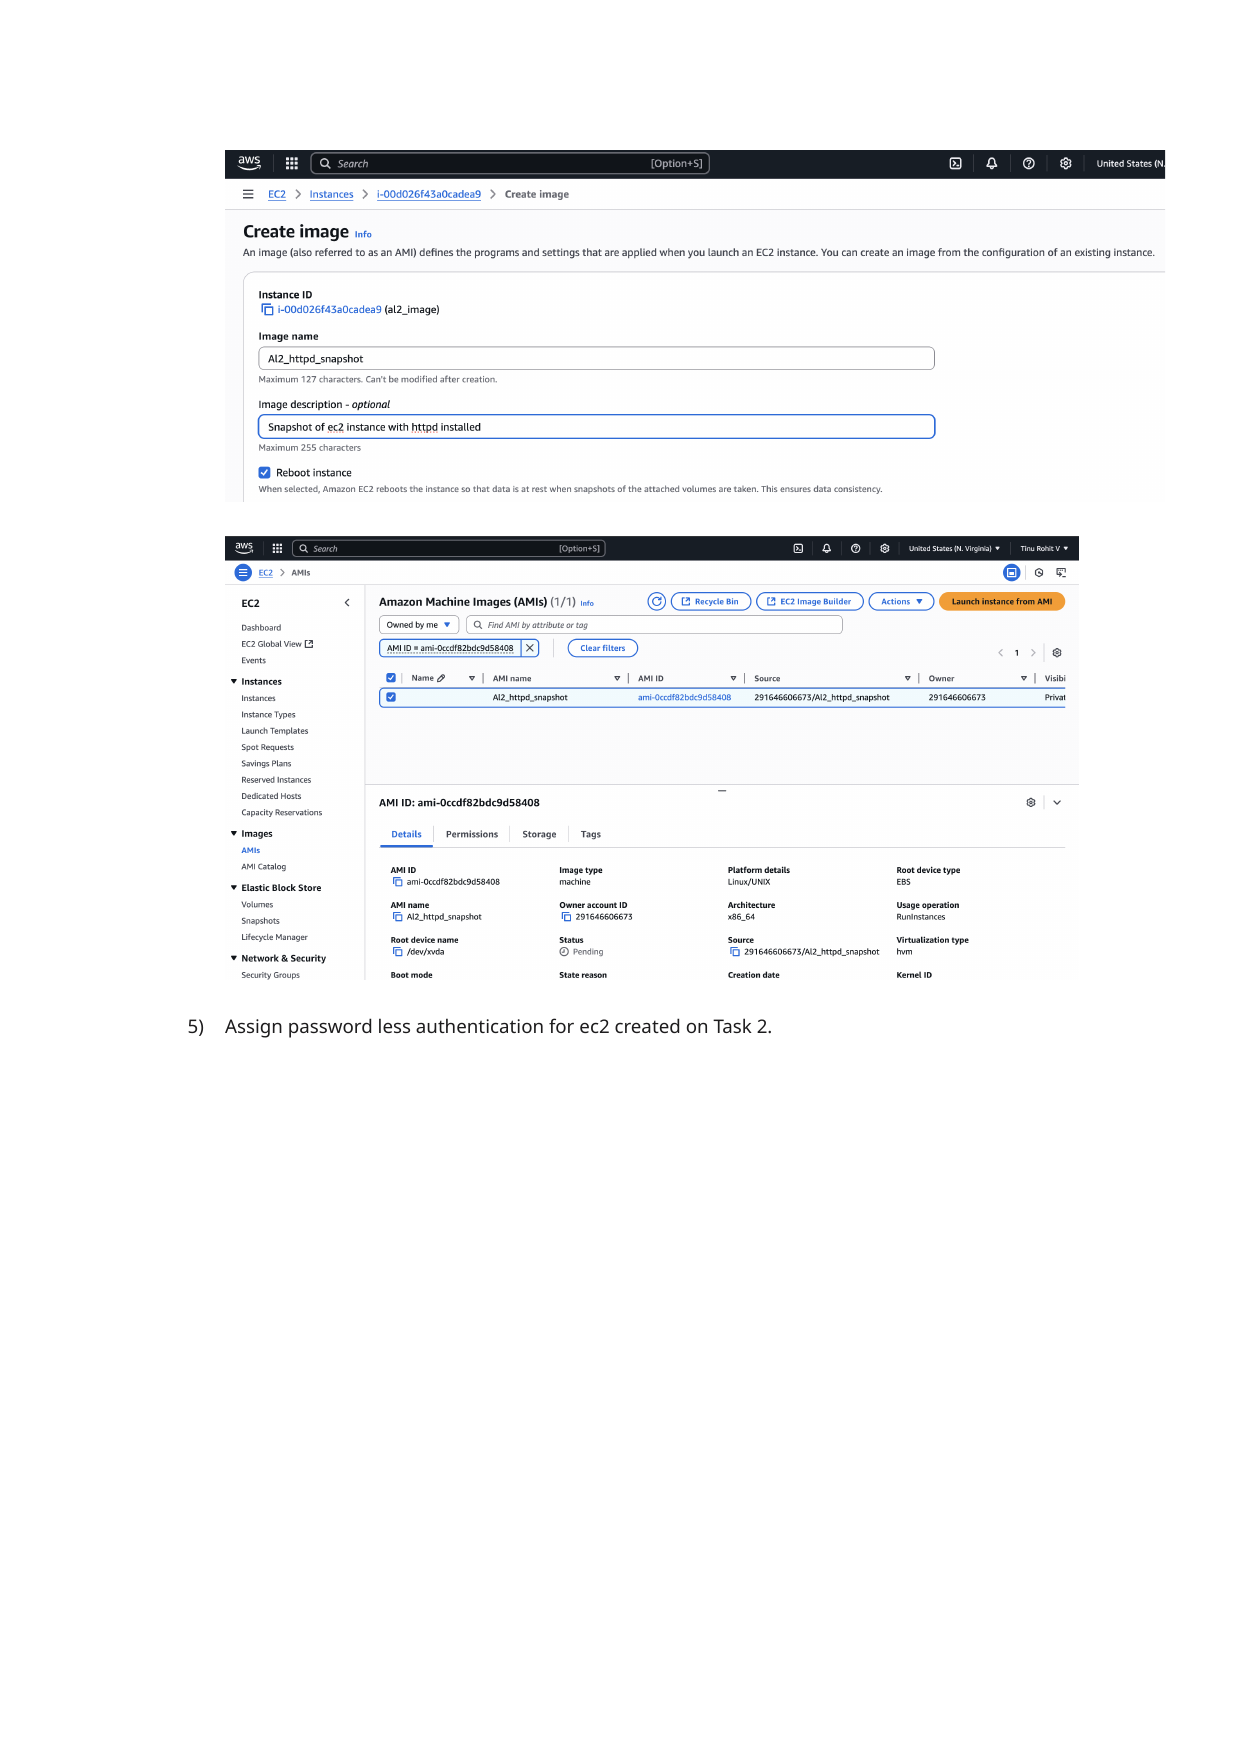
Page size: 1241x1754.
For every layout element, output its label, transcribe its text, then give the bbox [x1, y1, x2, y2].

list Assign password less authentication for ec2 created on Task 2. [187, 1013, 1090, 1039]
picture [225, 536, 1079, 980]
picture [225, 150, 1166, 502]
